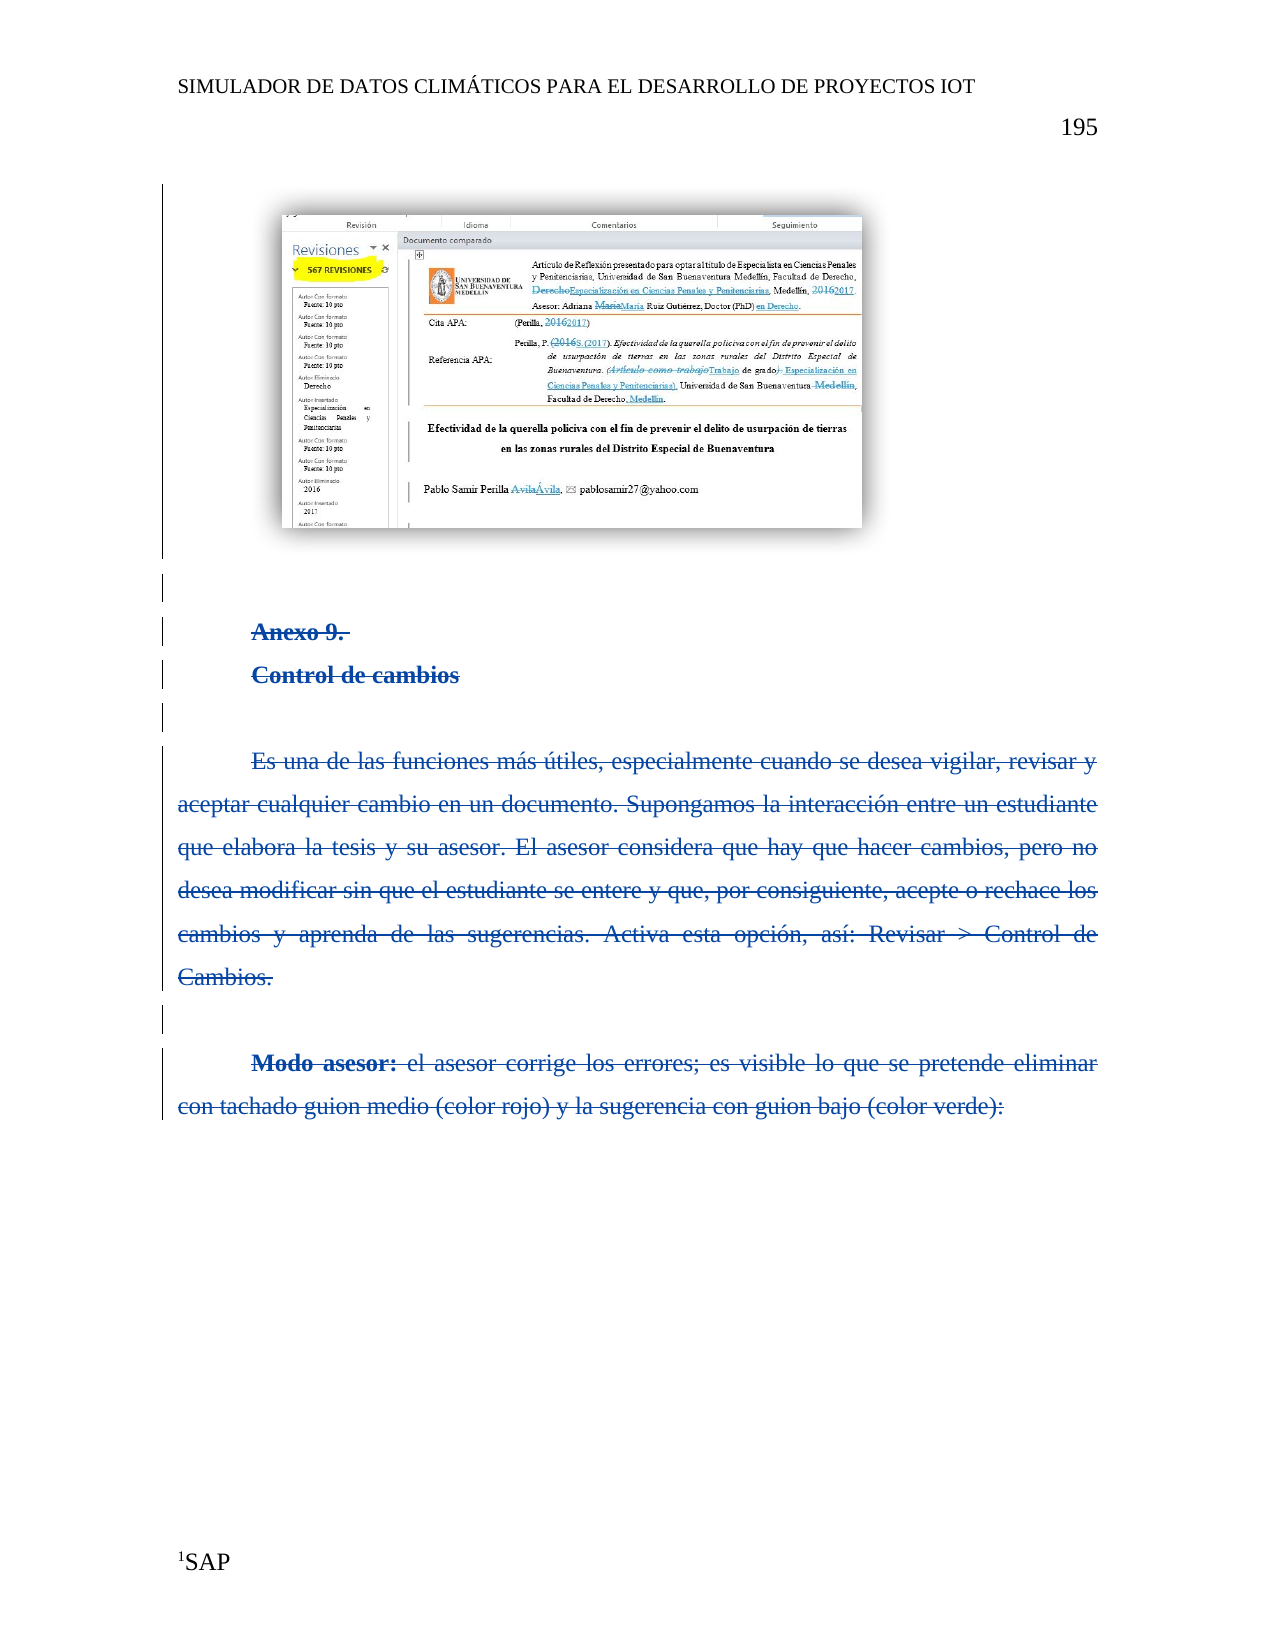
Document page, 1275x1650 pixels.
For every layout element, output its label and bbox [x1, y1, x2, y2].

picture [282, 215, 862, 528]
